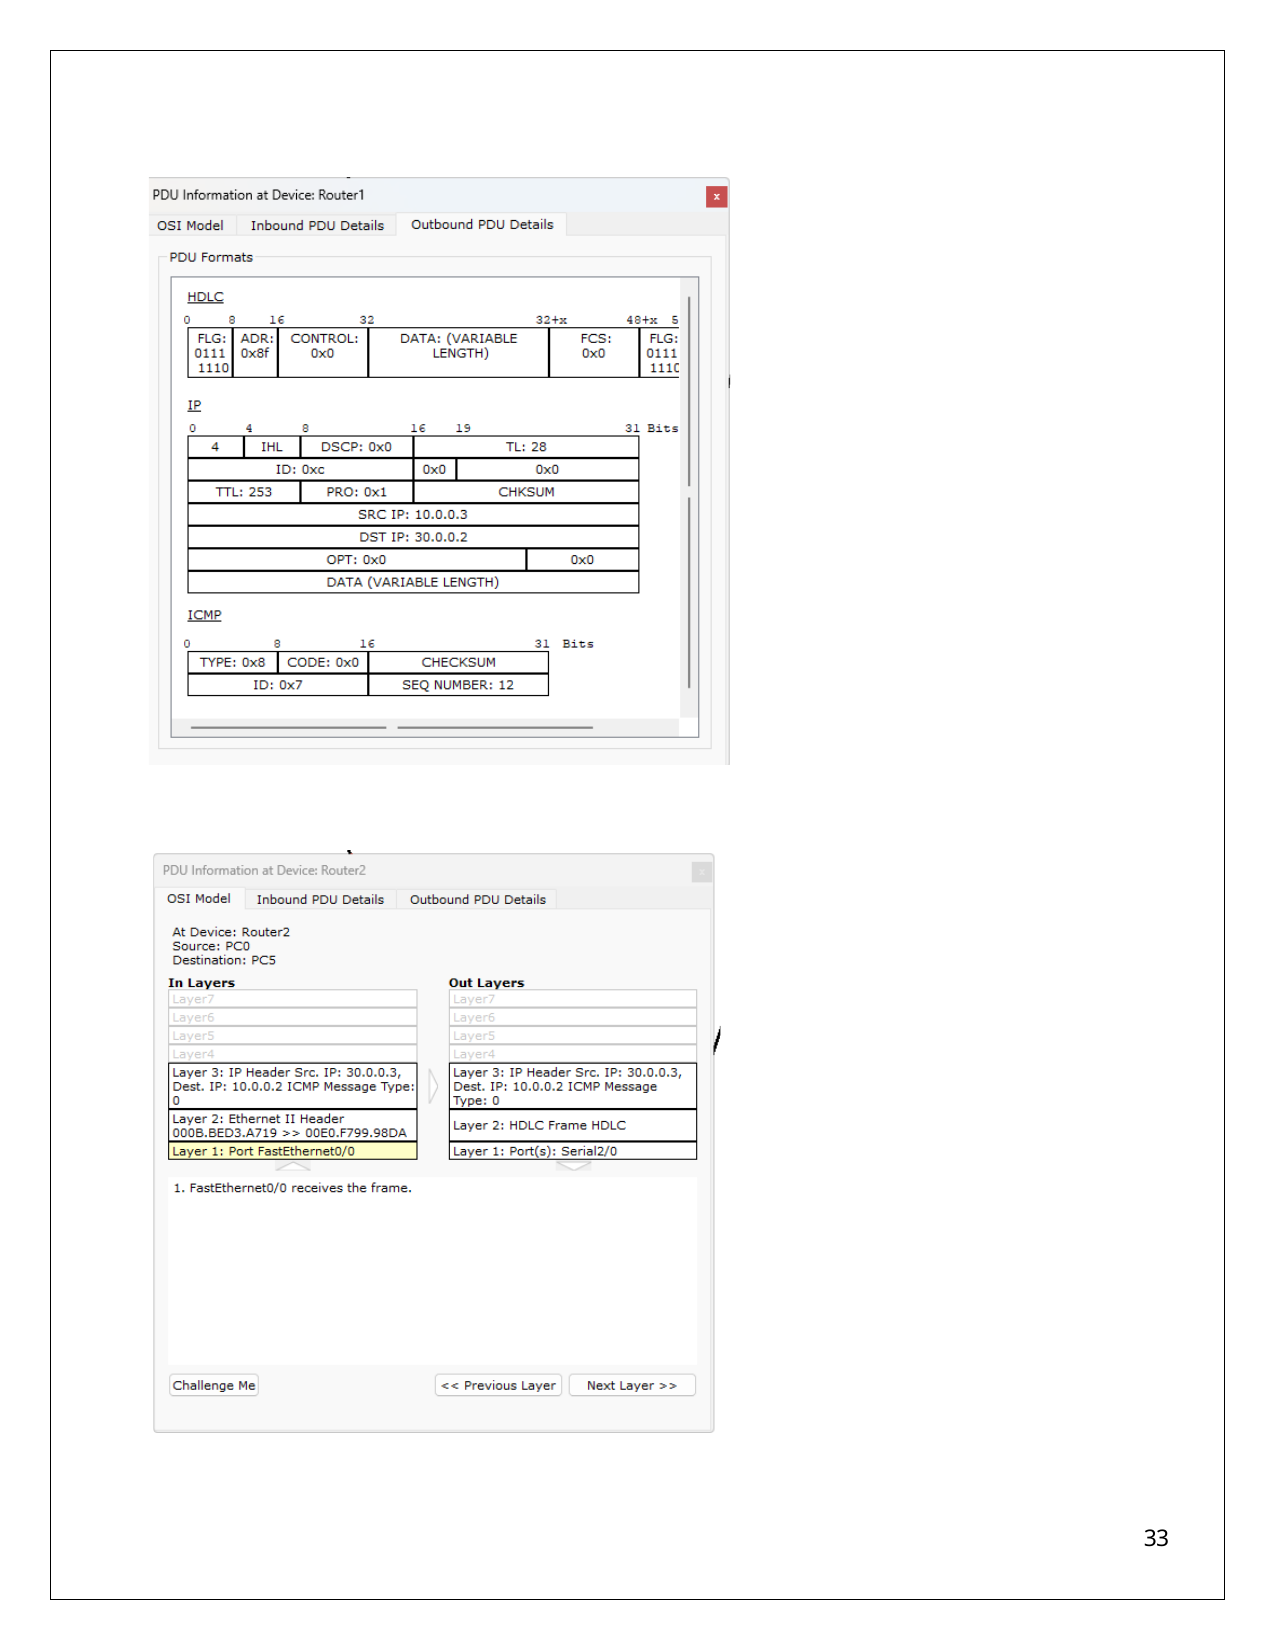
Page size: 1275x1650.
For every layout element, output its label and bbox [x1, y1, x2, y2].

picture [148, 177, 731, 765]
picture [153, 850, 721, 1433]
